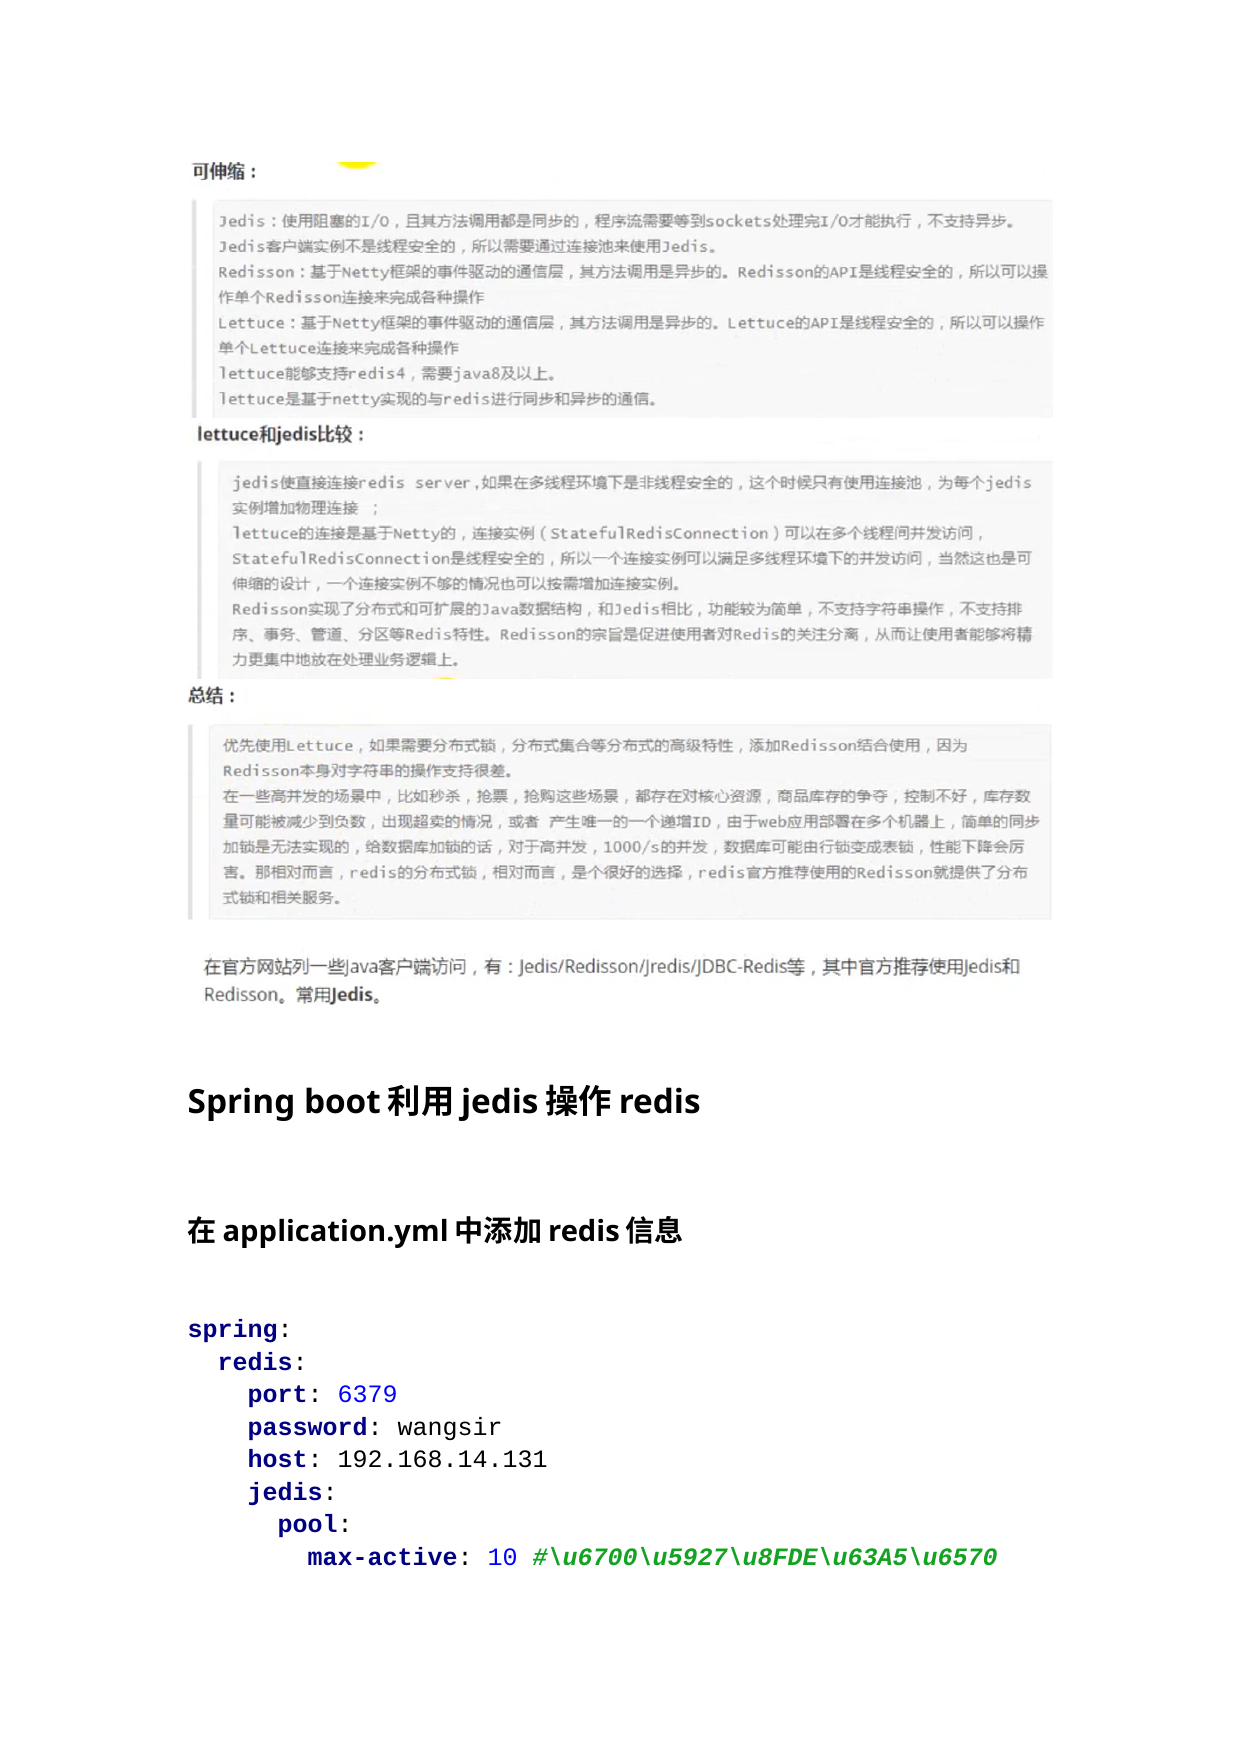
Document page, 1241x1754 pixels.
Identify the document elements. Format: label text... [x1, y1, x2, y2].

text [187, 1315, 1053, 1575]
subtitle 在application.yml中添加redis信息 [187, 1196, 1053, 1261]
picture [187, 162, 1053, 418]
subtitle Spring boot利用jedis操作redis [187, 1067, 1053, 1132]
picture [187, 422, 1053, 679]
picture [187, 942, 1053, 1013]
picture [187, 682, 1053, 922]
